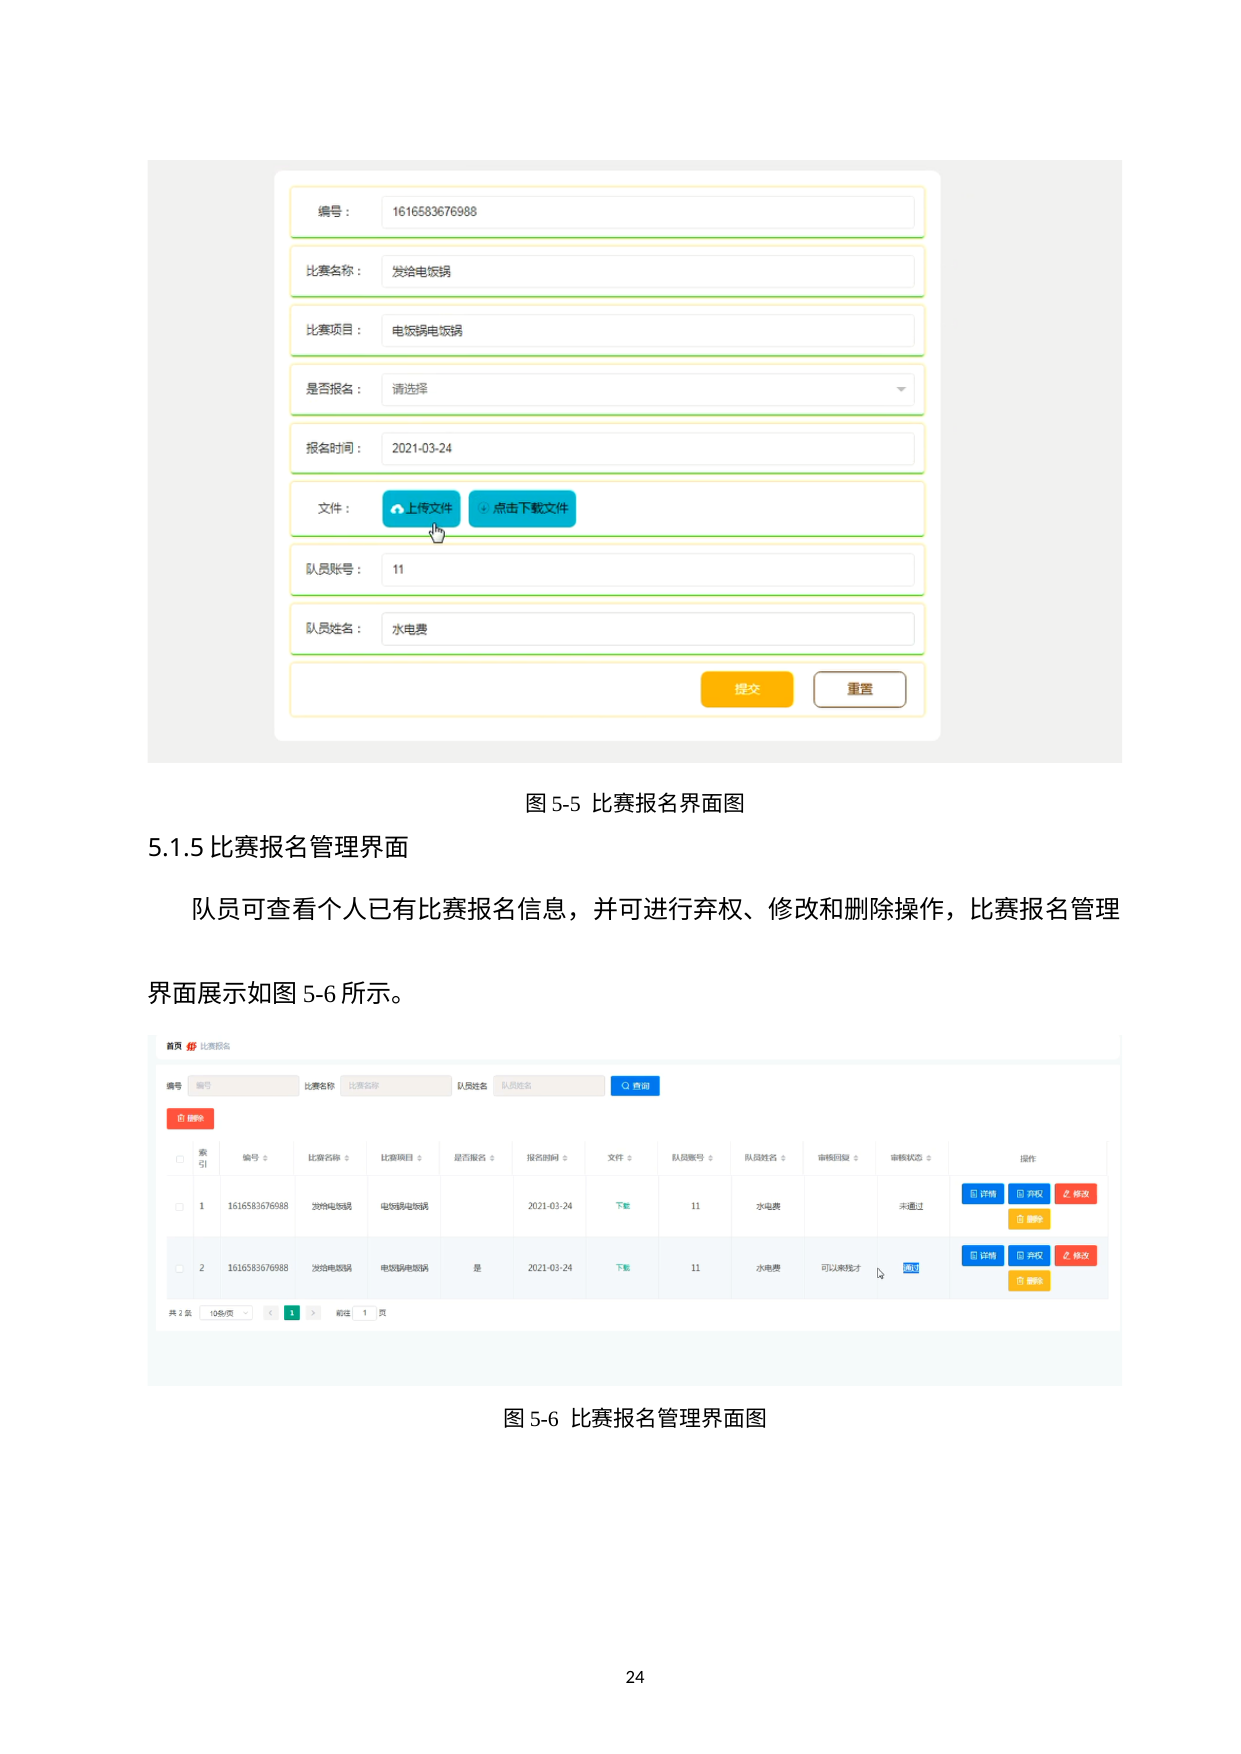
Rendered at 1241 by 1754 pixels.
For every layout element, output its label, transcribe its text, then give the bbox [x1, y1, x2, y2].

text 图5-5 比赛报名界面图 [148, 786, 1122, 818]
subtitle 5.1.5比赛报名管理界面 [148, 828, 1122, 864]
picture [147, 1035, 1123, 1386]
picture [147, 160, 1123, 763]
text 队员可查看个人已有比赛报名信息，并可进行弃权、修改和删除操作，比赛报名管理界面展示如图5-6所示。 [148, 875, 1122, 1024]
text 图5-6 比赛报名管理界面图 [148, 1401, 1122, 1433]
